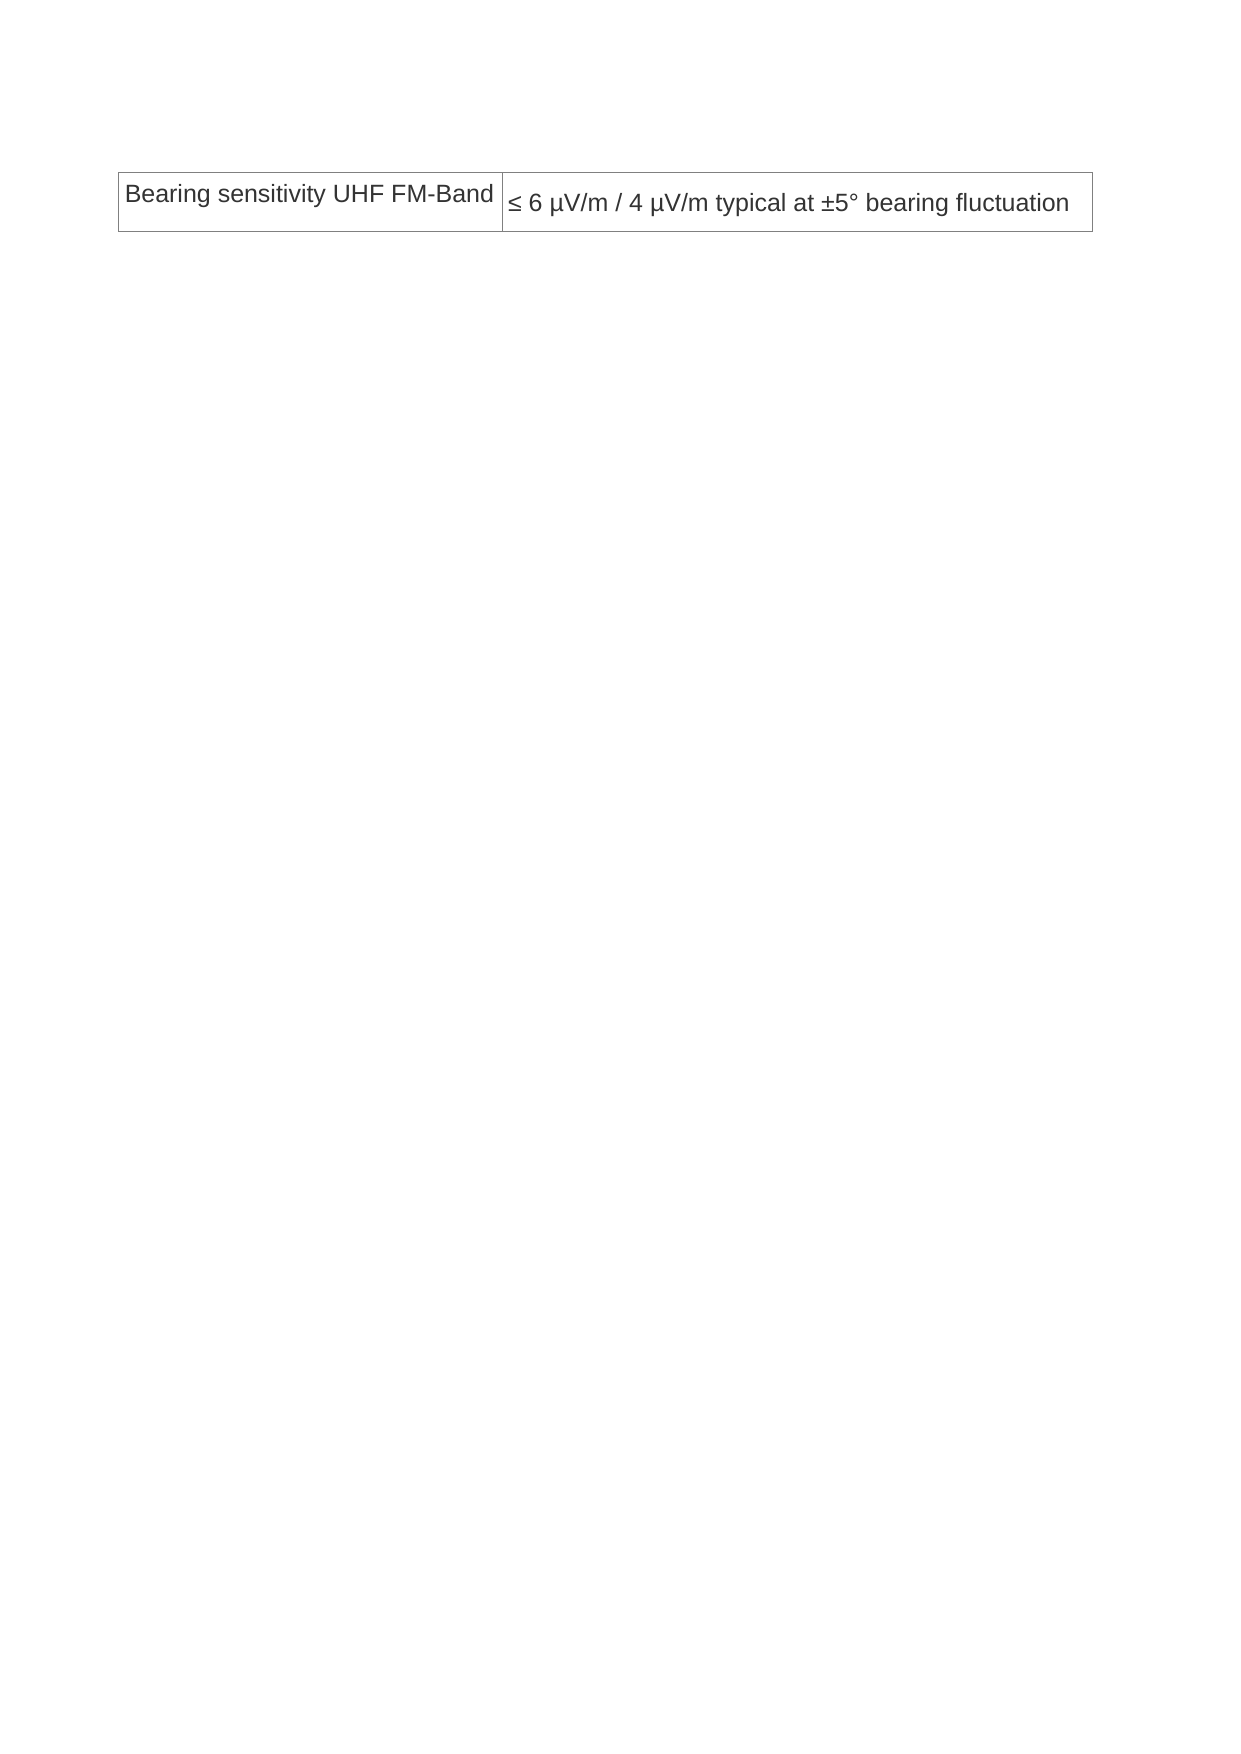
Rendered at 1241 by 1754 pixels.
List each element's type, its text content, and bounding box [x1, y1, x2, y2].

table_cell Bearing sensitivity UHF FM-Band [119, 173, 502, 231]
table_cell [503, 173, 1092, 231]
